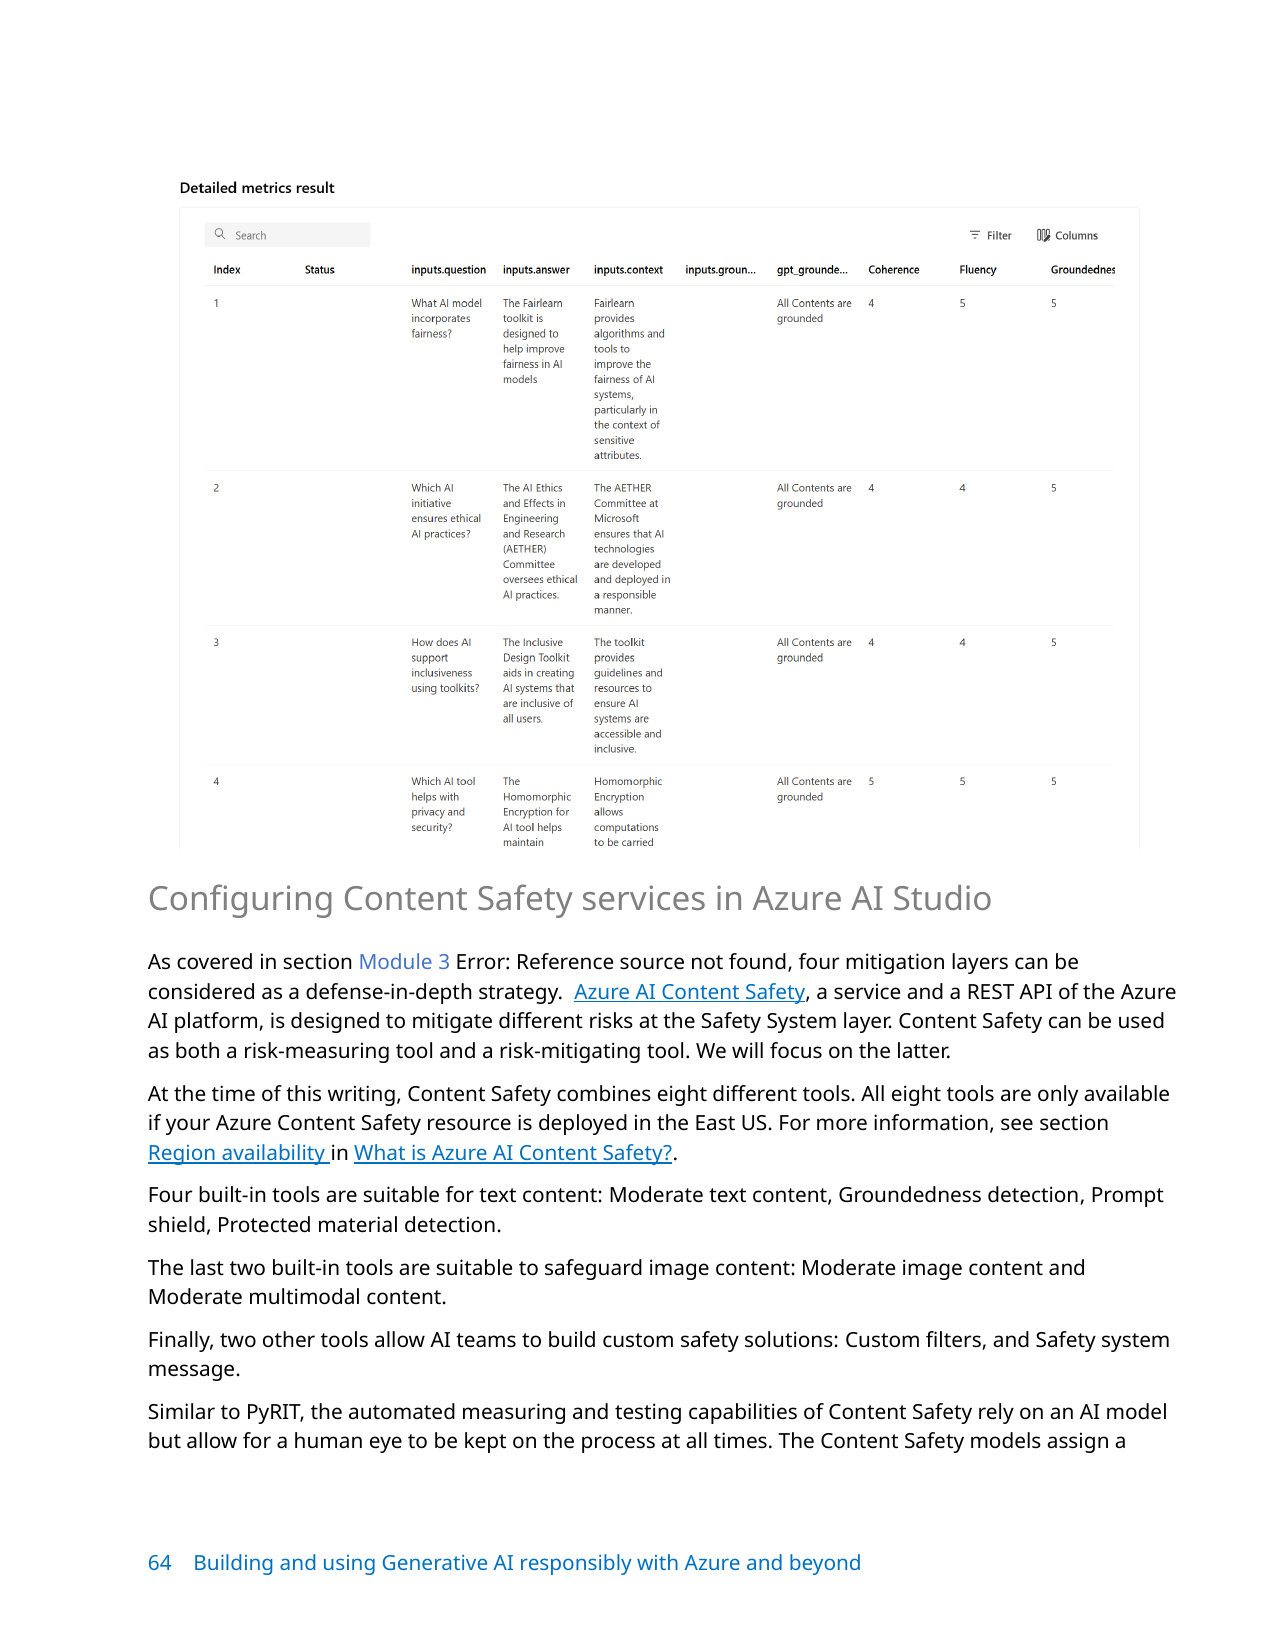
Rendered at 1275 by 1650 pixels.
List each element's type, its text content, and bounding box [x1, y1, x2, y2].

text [148, 1397, 1181, 1455]
picture [168, 172, 1161, 850]
text At the time of this writing, Content Safety combines eight different tools. All eight tools are only available if your Azure Content Safety resource is deployed in the East US. For more information, see section Region availability in What is Azure AI Content Safety?. [148, 1079, 1181, 1167]
text The last two built-in tools are suitable to safeguard image content: Moderate image content and Moderate multimodal content. [148, 1253, 1181, 1311]
text Four built-in tools are suitable for text content: Moderate text content, Groundedness detection, Prompt shield, Protected material detection. [148, 1181, 1181, 1239]
text Finally, two other tools allow AI teams to build custom safety solutions: Custom filters, and Safety system message. [148, 1325, 1181, 1383]
subtitle Configuring Content Safety services in Azure AI Studio [148, 874, 1181, 920]
